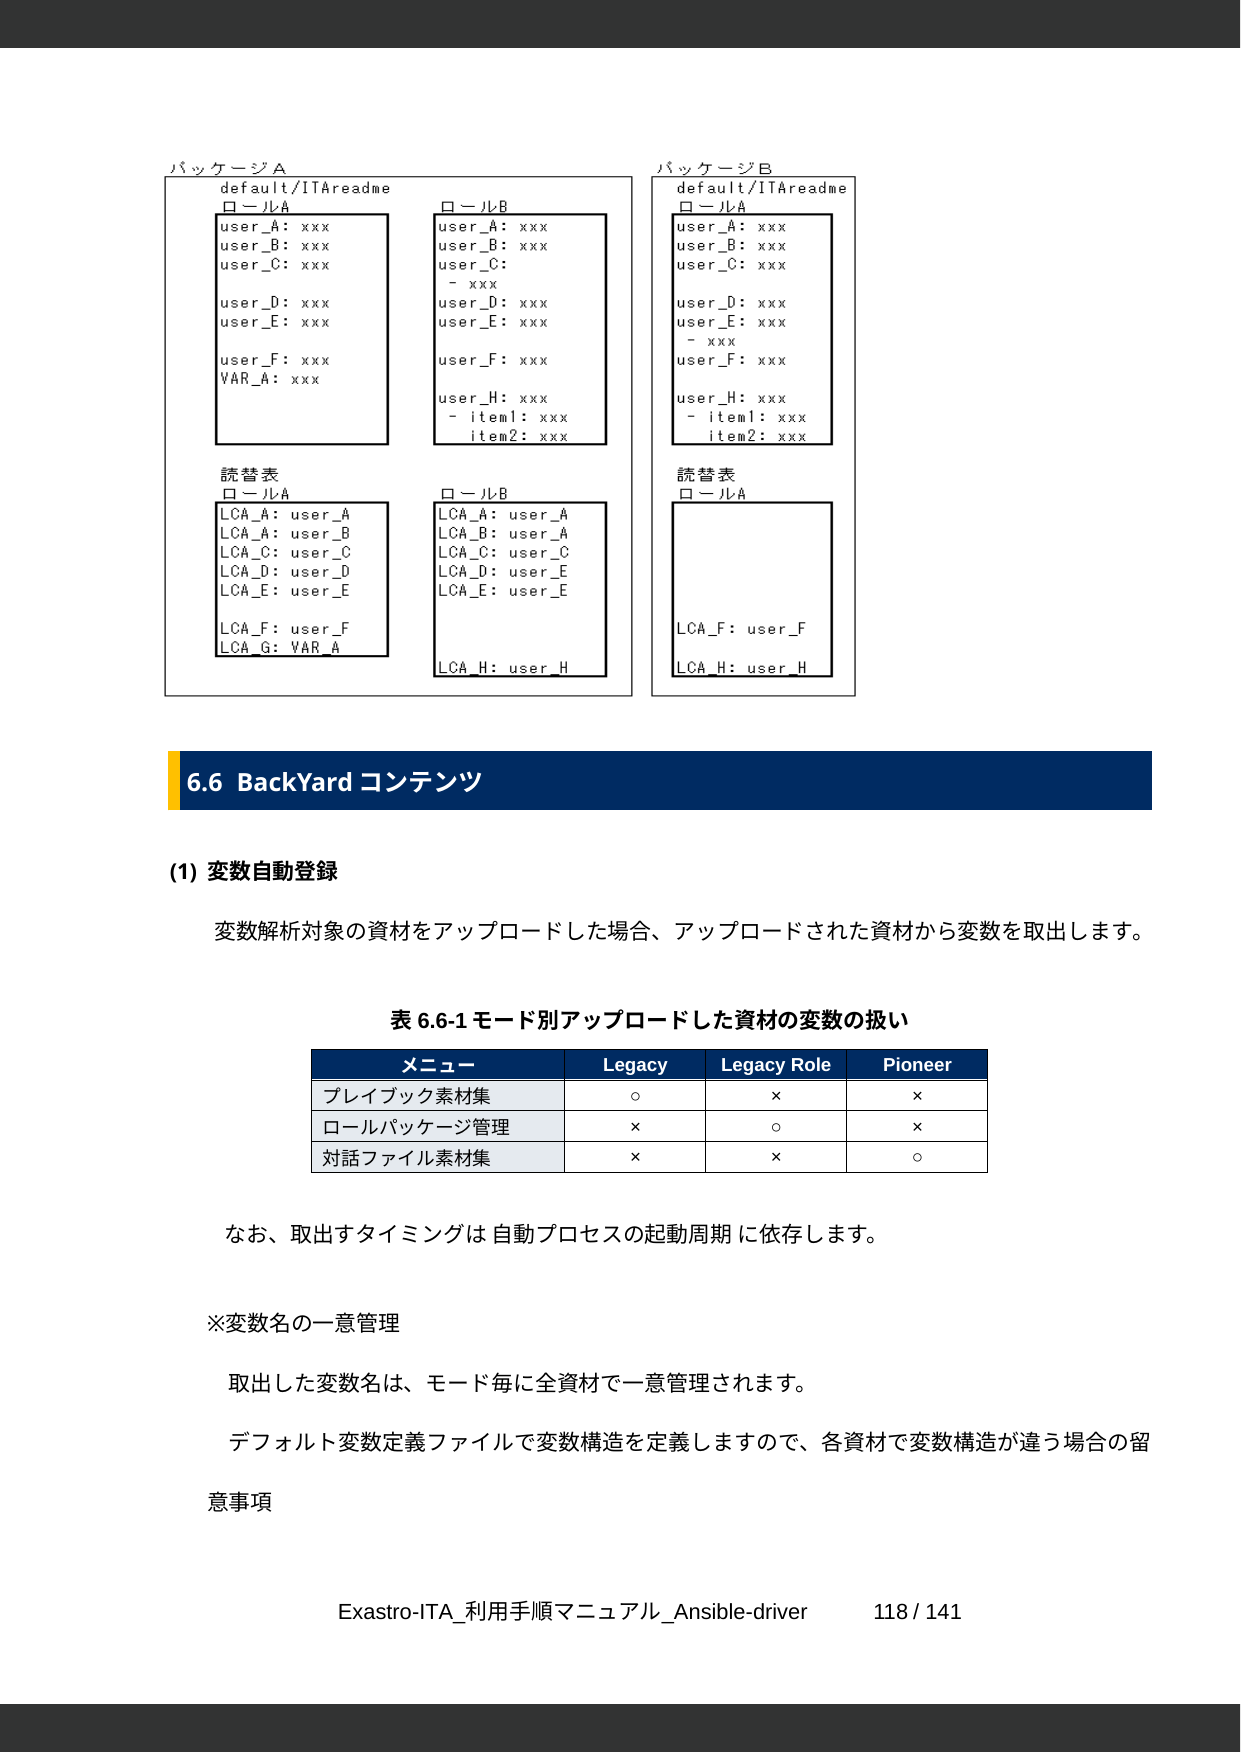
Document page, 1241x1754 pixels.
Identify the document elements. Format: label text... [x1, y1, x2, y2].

table_cell × [565, 1111, 705, 1141]
picture [0, 1704, 1241, 1752]
text ※変数名の一意管理 [207, 1292, 1152, 1352]
table_header Pioneer [847, 1050, 987, 1079]
table_cell ○ [847, 1142, 987, 1172]
table_cell × [706, 1142, 846, 1172]
table_cell × [565, 1142, 705, 1172]
picture [0, 0, 1241, 48]
table_cell ロールパッケージ管理 [312, 1111, 564, 1141]
text なお、取出すタイミングは 自動プロセスの起動周期 に依存します。 [148, 1203, 1152, 1262]
table_cell ○ [565, 1081, 705, 1110]
table_header Legacy [565, 1050, 705, 1079]
table_header メニュー [312, 1050, 564, 1079]
table_cell × [847, 1111, 987, 1141]
table_cell 対話ファイル素材集 [312, 1142, 564, 1172]
table_cell × [847, 1081, 987, 1110]
list 変数自動登録 [169, 840, 1152, 900]
text 表 6.6-1モード別アップロードした資材の変数の扱い [148, 989, 1152, 1049]
list 変数解析対象の資材をアップロードした場合、アップロードされた資材から変数を取出します。 [192, 900, 1152, 959]
table_cell × [706, 1081, 846, 1110]
picture [147, 155, 876, 706]
subtitle BackYardコンテンツ [180, 751, 1152, 810]
text 取出した変数名は、モード毎に全資材で一意管理されます。 [207, 1352, 1152, 1411]
table_cell プレイブック素材集 [312, 1081, 564, 1110]
table_header Legacy Role [706, 1050, 846, 1079]
text デフォルト変数定義ファイルで変数構造を定義しますので、各資材で変数構造が違う場合の留意事項 [207, 1411, 1152, 1531]
table_cell ○ [706, 1111, 846, 1141]
